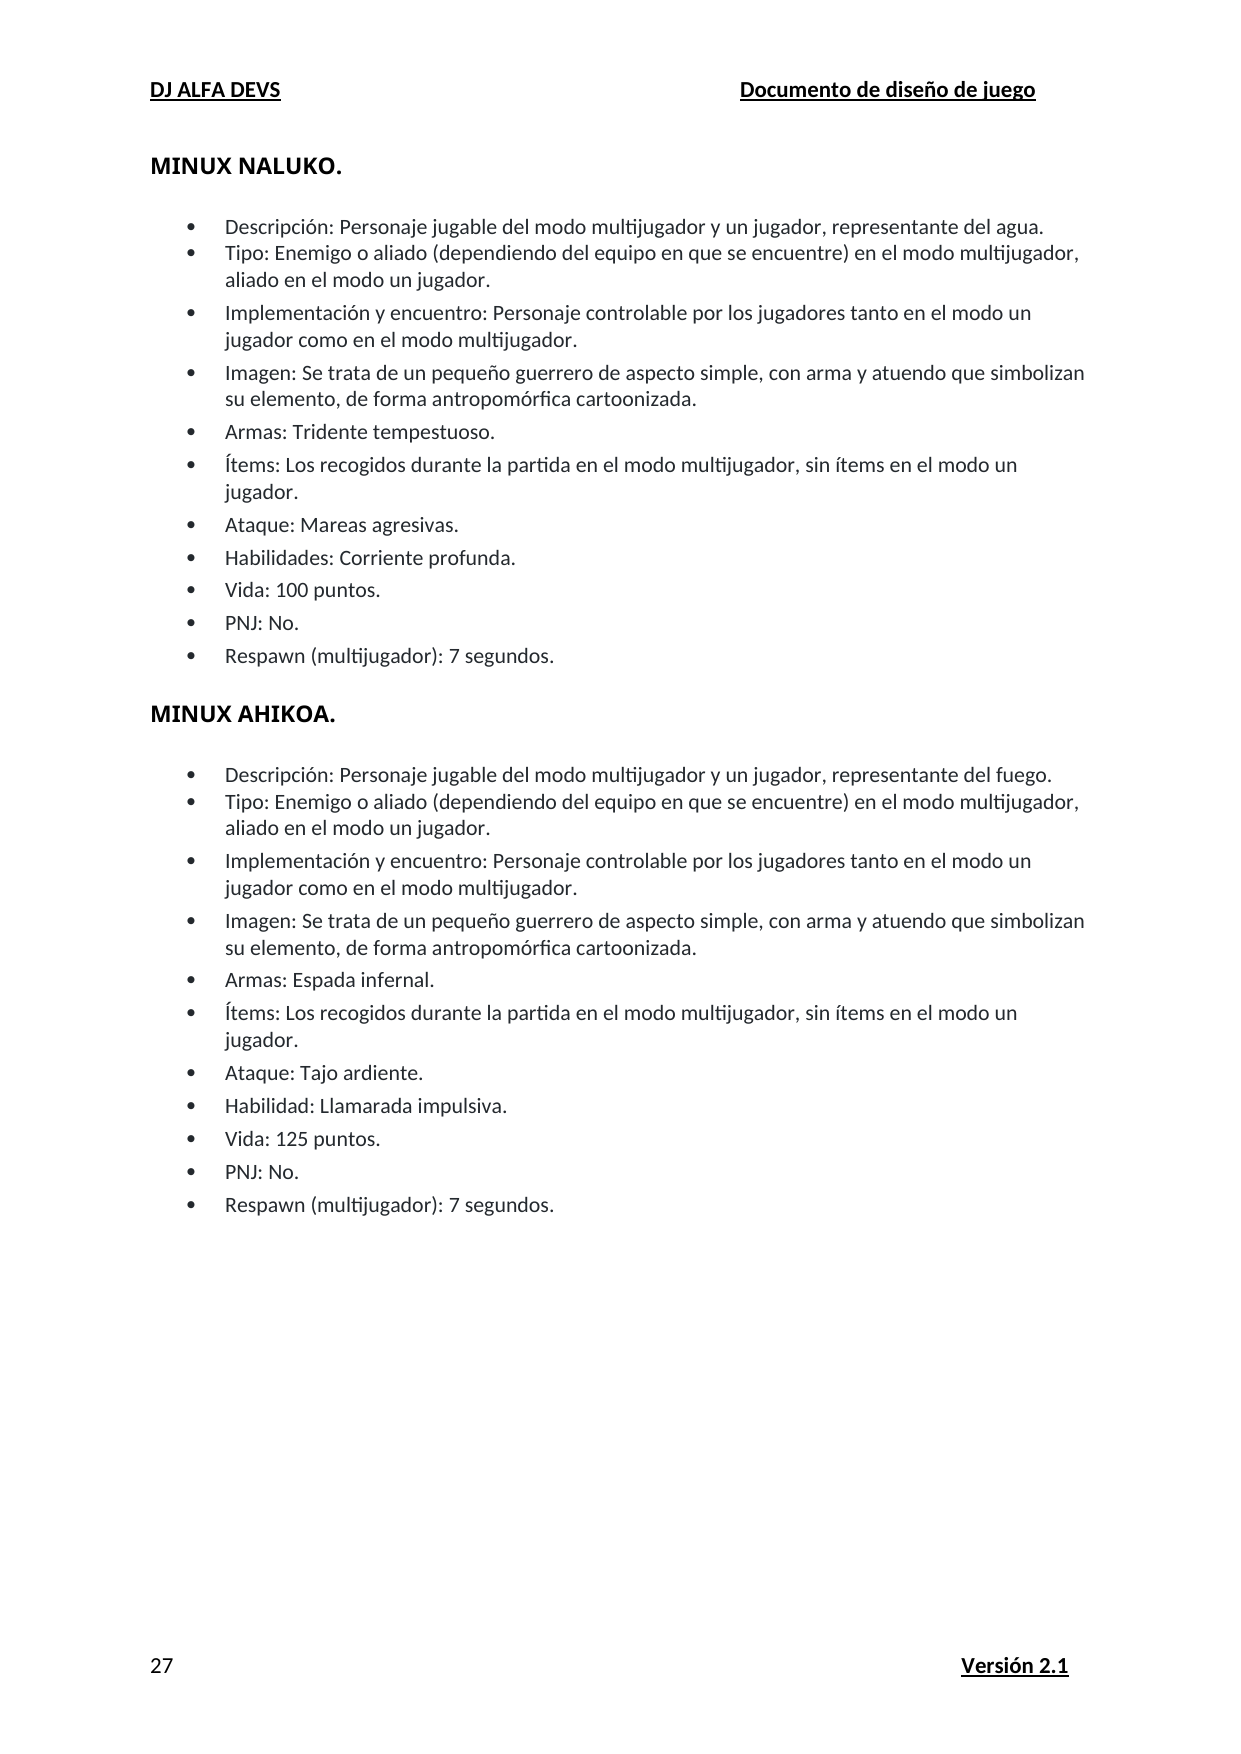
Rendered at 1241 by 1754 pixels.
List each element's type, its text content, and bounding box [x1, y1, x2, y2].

list Habilidad: Llamarada impulsiva. [187, 1092, 1090, 1119]
list Imagen: Se trata de un pequeño guerrero de aspecto simple, con arma y atuendo que simbolizan su elemento, de forma antropomórfica cartoonizada. [187, 359, 1090, 412]
list Imagen: Se trata de un pequeño guerrero de aspecto simple, con arma y atuendo que simbolizan su elemento, de forma antropomórfica cartoonizada. [187, 907, 1090, 960]
list Tipo: Enemigo o aliado (dependiendo del equipo en que se encuentre) en el modo multijugador, aliado en el modo un jugador. [187, 788, 1090, 841]
list Implementación y encuentro: Personaje controlable por los jugadores tanto en el modo un jugador como en el modo multijugador. [187, 299, 1090, 352]
list Descripción: Personaje jugable del modo multijugador y un jugador, representante del agua. [187, 213, 1090, 239]
list Respawn (multijugador): 7 segundos. [187, 642, 1090, 669]
subtitle MINUX NALUKO. [150, 150, 1090, 181]
list PNJ: No. [187, 1158, 1090, 1184]
list Tipo: Enemigo o aliado (dependiendo del equipo en que se encuentre) en el modo multijugador, aliado en el modo un jugador. [187, 239, 1090, 293]
list Respawn (multijugador): 7 segundos. [187, 1191, 1090, 1217]
list Ataque: Mareas agresivas. [187, 511, 1090, 537]
list Descripción: Personaje jugable del modo multijugador y un jugador, representante del fuego. [187, 761, 1090, 788]
list Ataque: Tajo ardiente. [187, 1059, 1090, 1086]
list Ítems: Los recogidos durante la partida en el modo multijugador, sin ítems en el modo un jugador. [187, 451, 1090, 504]
list Habilidades: Corriente profunda. [187, 544, 1090, 570]
subtitle MINUX AHIKOA. [150, 698, 1090, 729]
list Vida: 125 puntos. [187, 1125, 1090, 1152]
list Armas: Tridente tempestuoso. [187, 418, 1090, 445]
list Ítems: Los recogidos durante la partida en el modo multijugador, sin ítems en el modo un jugador. [187, 999, 1090, 1053]
list Vida: 100 puntos. [187, 577, 1090, 603]
list PNJ: No. [187, 609, 1090, 636]
list Implementación y encuentro: Personaje controlable por los jugadores tanto en el modo un jugador como en el modo multijugador. [187, 847, 1090, 901]
list Armas: Espada infernal. [187, 967, 1090, 993]
